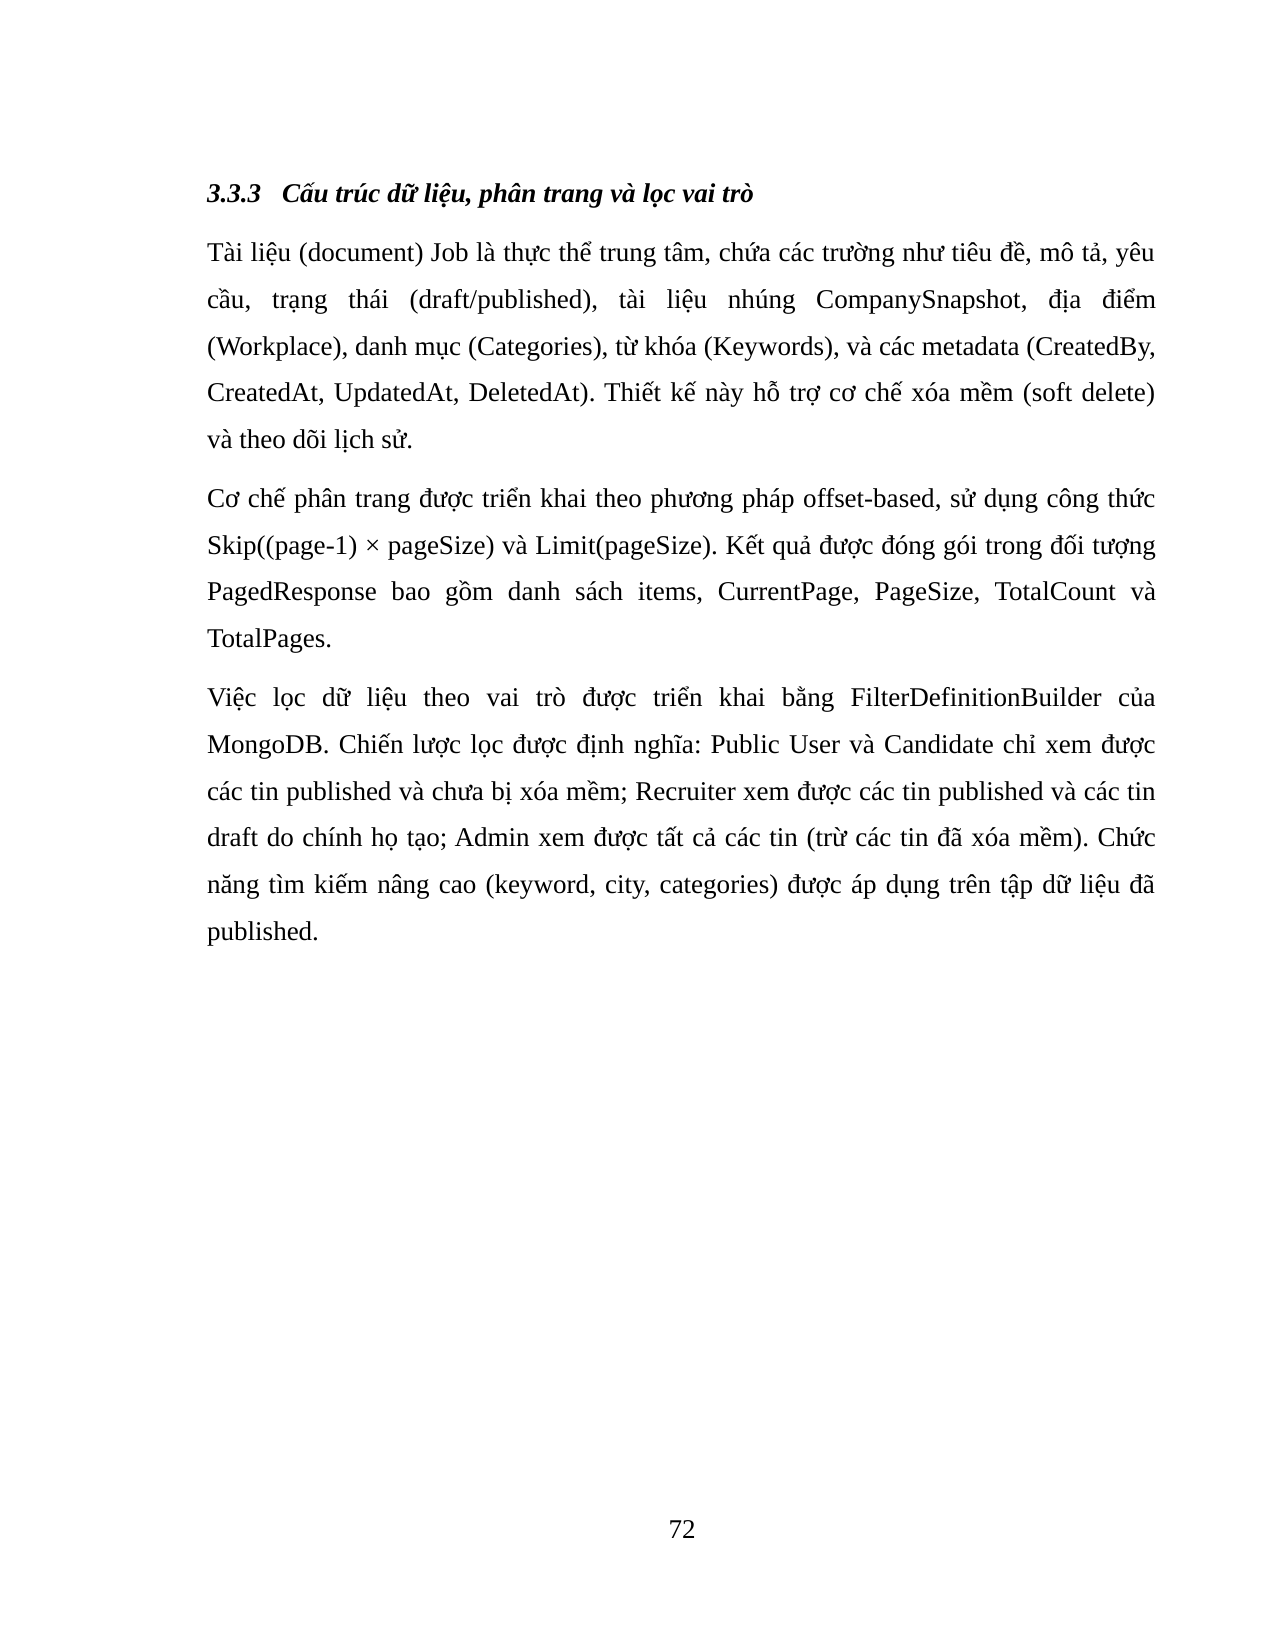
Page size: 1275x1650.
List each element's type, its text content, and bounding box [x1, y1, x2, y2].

text Tài liệu (document) Job là thực thể trung tâm, chứa các trường như tiêu đề, mô tả, yêu cầu, trạng thái (draft/published), tài liệu nhúng CompanySnapshot, địa điểm (Workplace), danh mục (Categories), từ khóa (Keywords), và các metadata (CreatedBy, CreatedAt, UpdatedAt, DeletedAt). Thiết kế này hỗ trợ cơ chế xóa mềm (soft delete) và theo dõi lịch sử. [207, 236, 1157, 454]
text Việc lọc dữ liệu theo vai trò được triển khai bằng FilterDefinitionBuilder của MongoDB. Chiến lược lọc được định nghĩa: Public User và Candidate chỉ xem được các tin published và chưa bị xóa mềm; Recruiter xem được các tin published và các tin draft do chính họ tạo; Admin xem được tất cả các tin (trừ các tin đã xóa mềm). Chức năng tìm kiếm nâng cao (keyword, city, categories) được áp dụng trên tập dữ liệu đã published. [207, 681, 1157, 946]
subtitle Cấu trúc dữ liệu, phân trang và lọc vai trò [207, 177, 1157, 208]
text Cơ chế phân trang được triển khai theo phương pháp offset-based, sử dụng công thức Skip((page-1) × pageSize) và Limit(pageSize). Kết quả được đóng gói trong đối tượng PagedResponse bao gồm danh sách items, CurrentPage, PageSize, TotalCount và TotalPages. [207, 482, 1157, 653]
